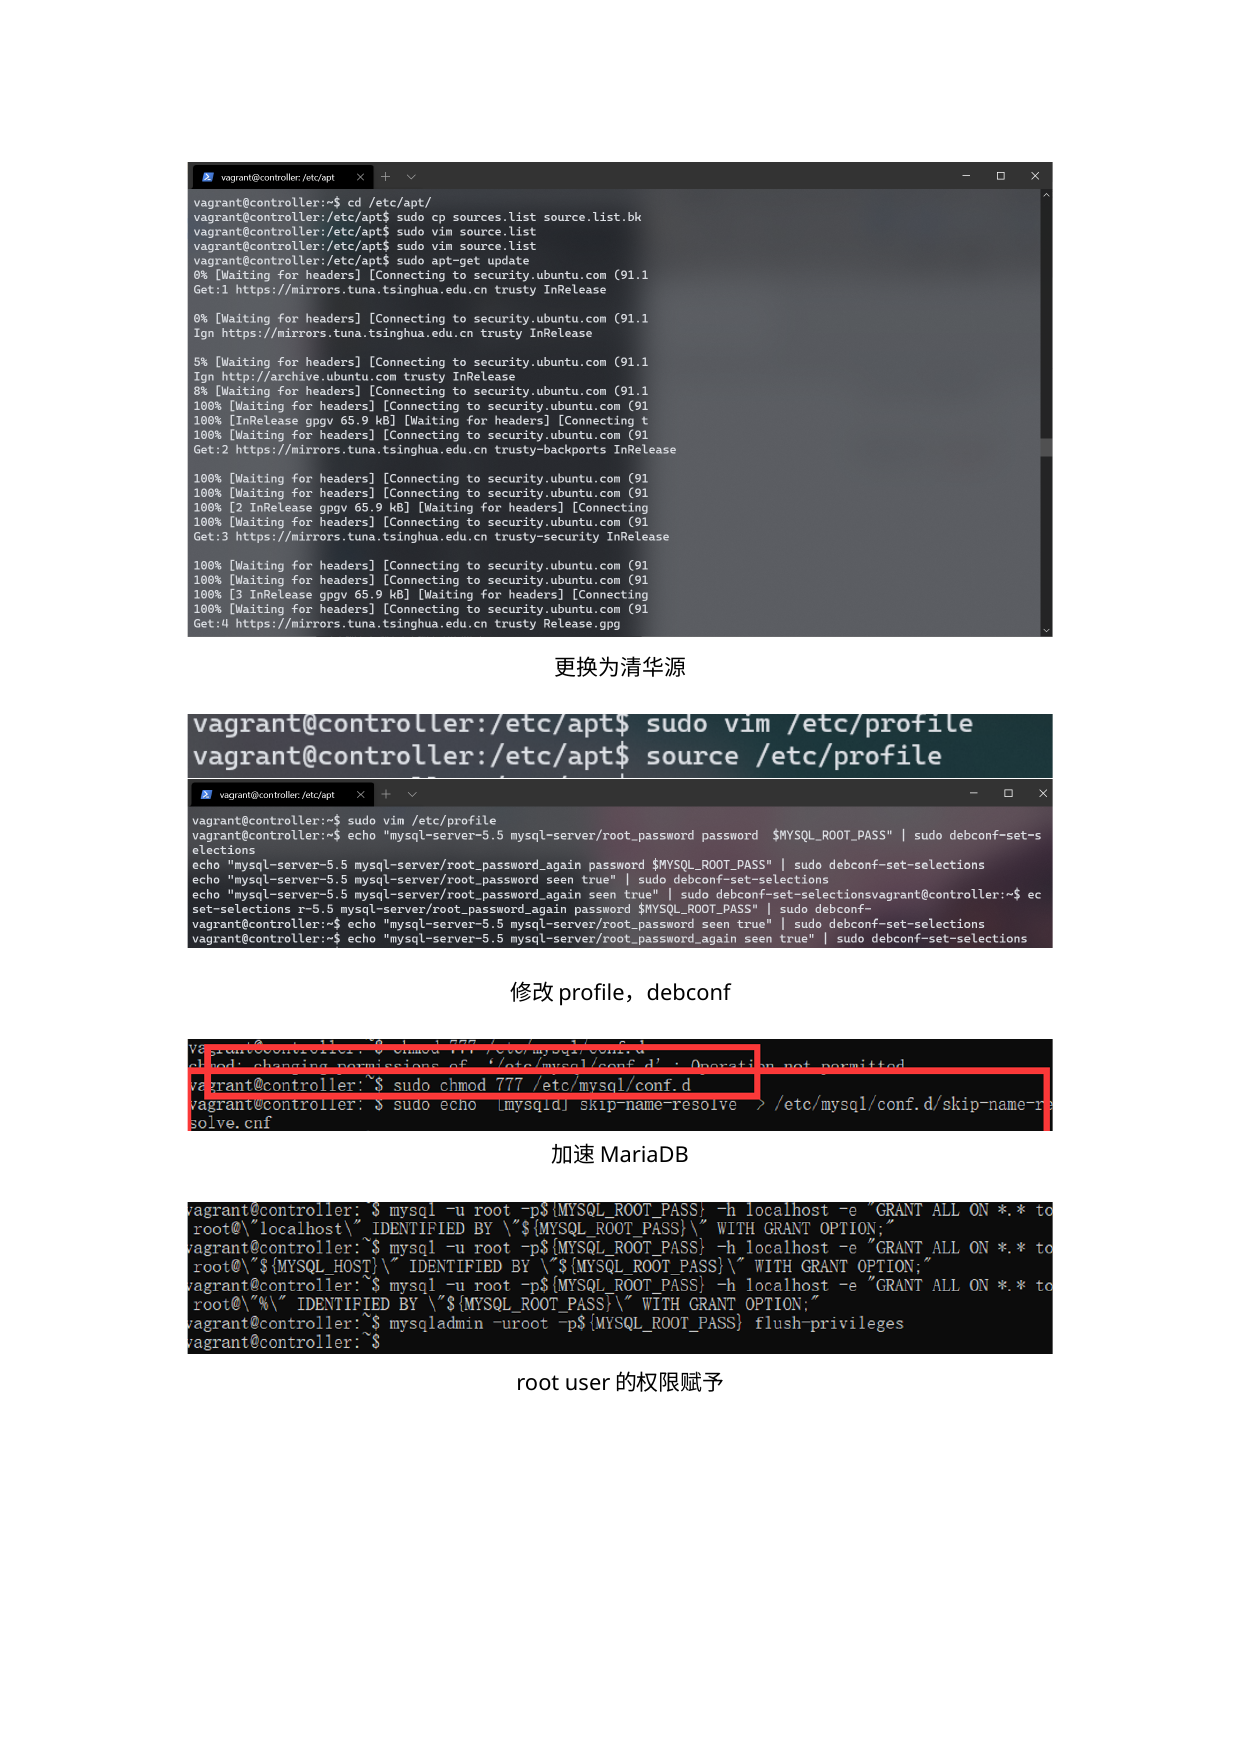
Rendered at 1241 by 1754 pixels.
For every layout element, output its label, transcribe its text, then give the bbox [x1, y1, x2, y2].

picture [187, 1202, 1053, 1354]
picture [187, 162, 1053, 637]
picture [187, 1039, 1053, 1131]
text root user的权限赋予 [187, 1364, 1053, 1397]
text 修改profile，debconf [187, 974, 1053, 1007]
text 加速MariaDB [187, 1137, 1053, 1169]
picture [187, 714, 1053, 778]
text 更换为清华源 [187, 649, 1053, 682]
picture [187, 779, 1053, 948]
